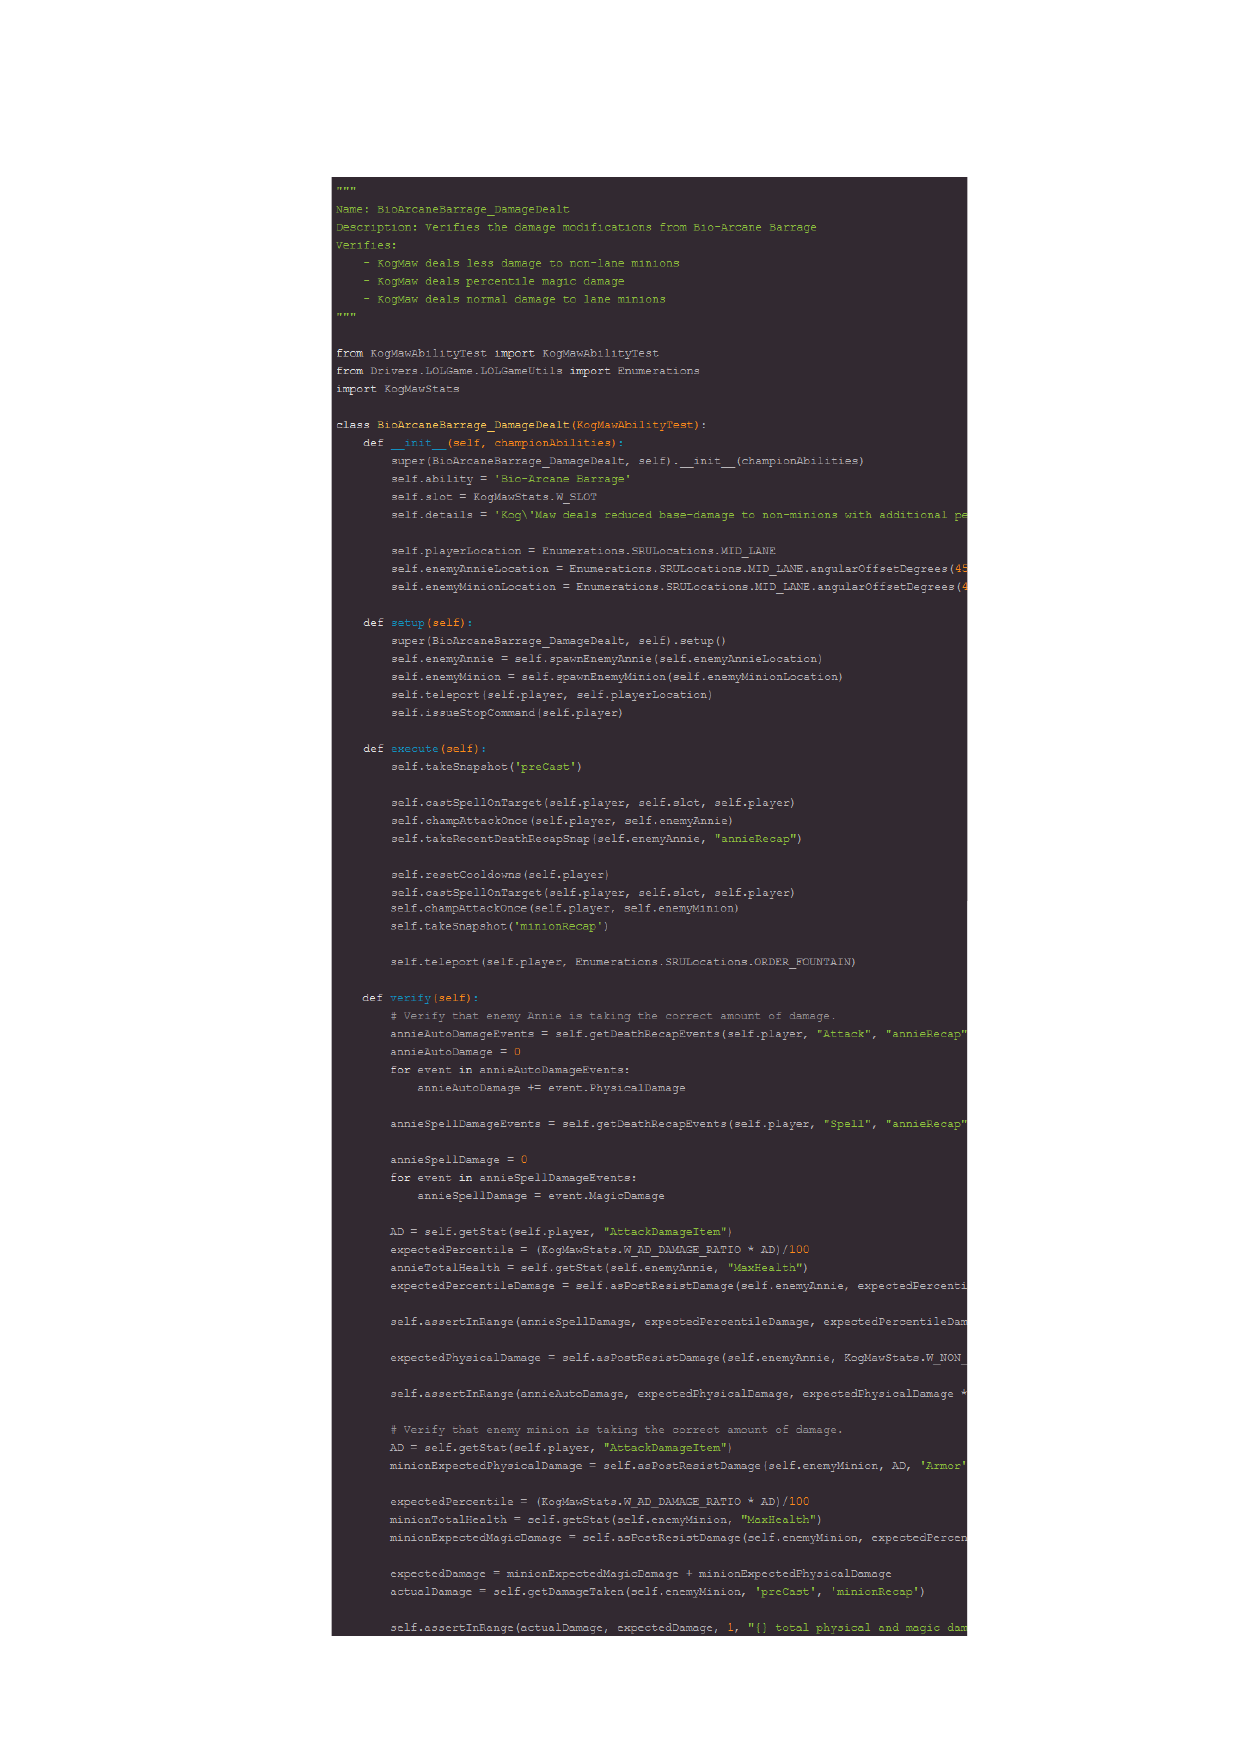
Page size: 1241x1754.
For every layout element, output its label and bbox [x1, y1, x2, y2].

picture [331, 177, 968, 1636]
